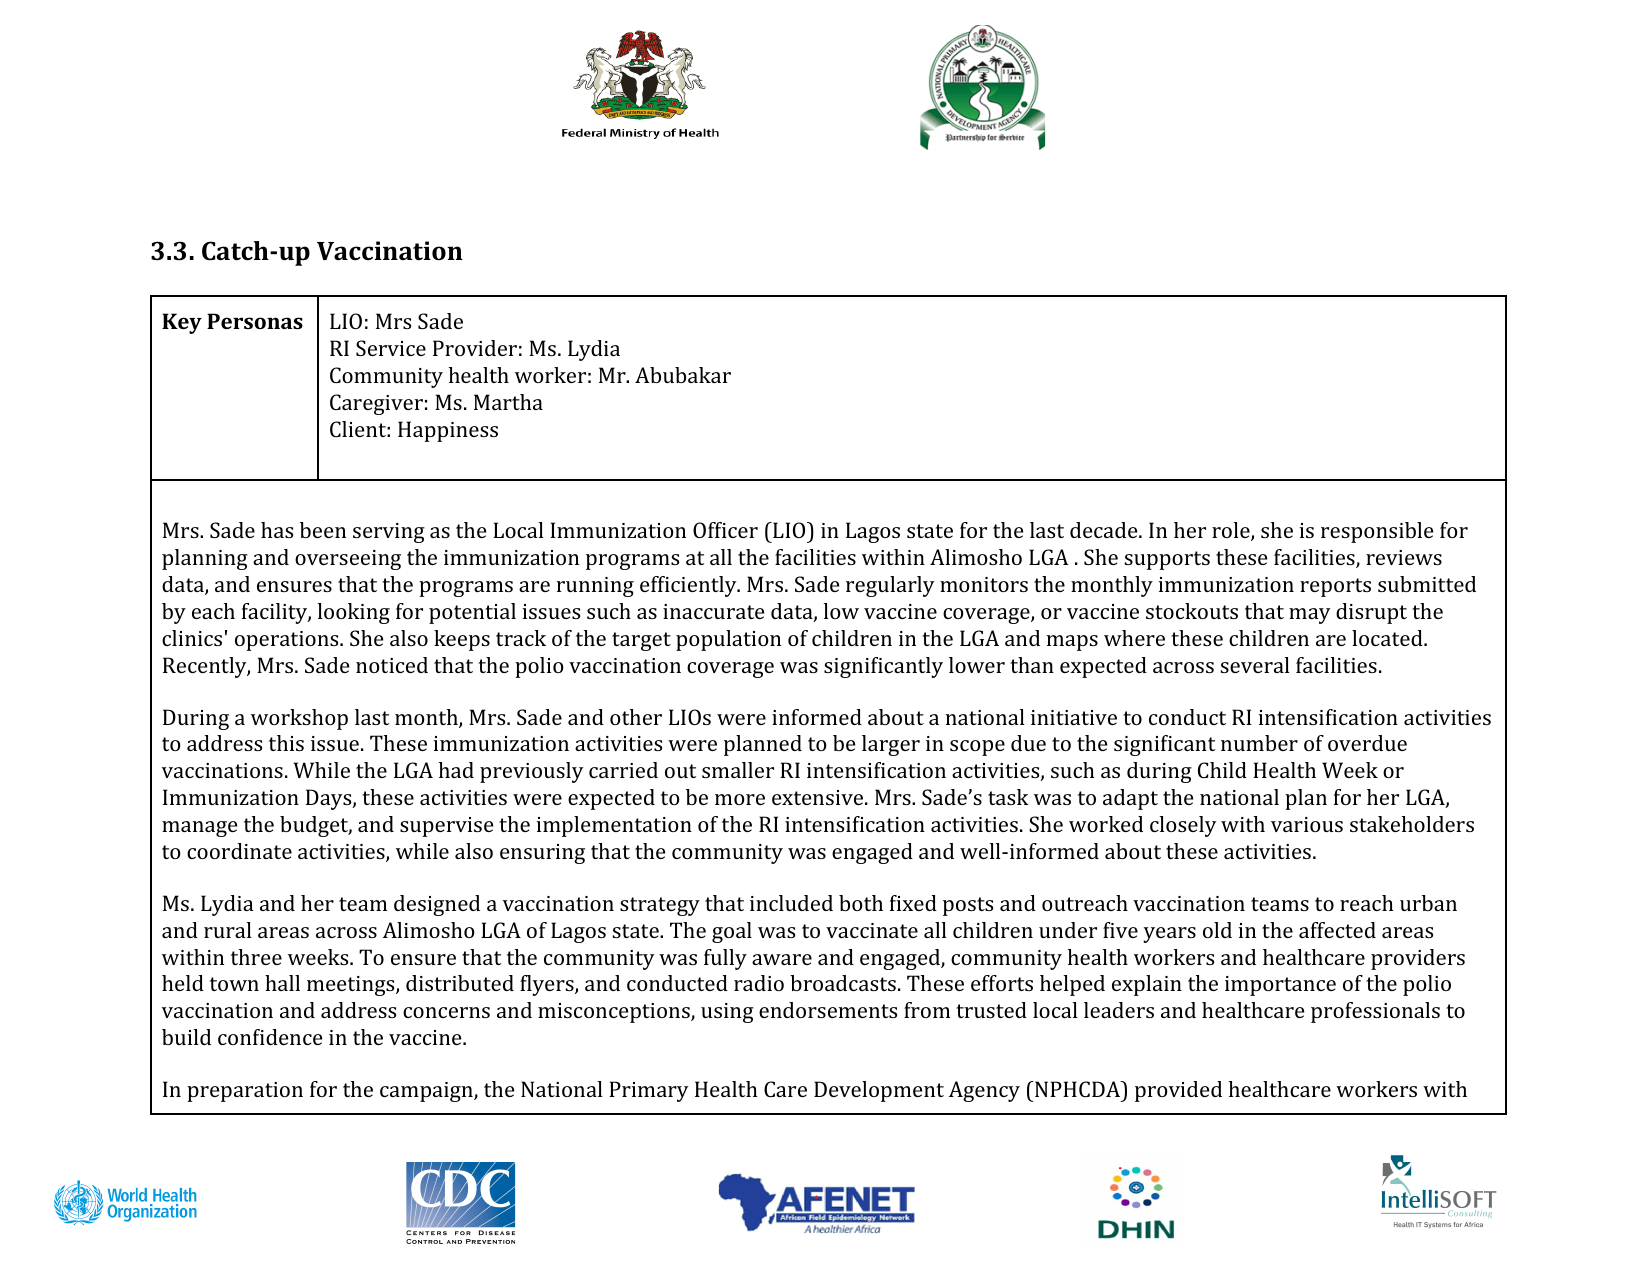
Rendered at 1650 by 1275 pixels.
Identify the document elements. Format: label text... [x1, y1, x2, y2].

picture [718, 1160, 917, 1239]
picture [561, 25, 719, 150]
picture [920, 25, 1046, 150]
table_header Key Personas [152, 297, 317, 479]
table_header LIO: Mrs Sade RI Service Provider: Ms. Lydia Community health worker: Mr. Abubakar Caregiver: Ms. Martha Client: Happiness [319, 297, 1505, 479]
picture [406, 1162, 515, 1244]
picture [53, 1162, 197, 1244]
picture [1375, 1152, 1500, 1232]
picture [1079, 1152, 1189, 1245]
subtitle 3.3. Catch-up Vaccination [150, 235, 1500, 267]
